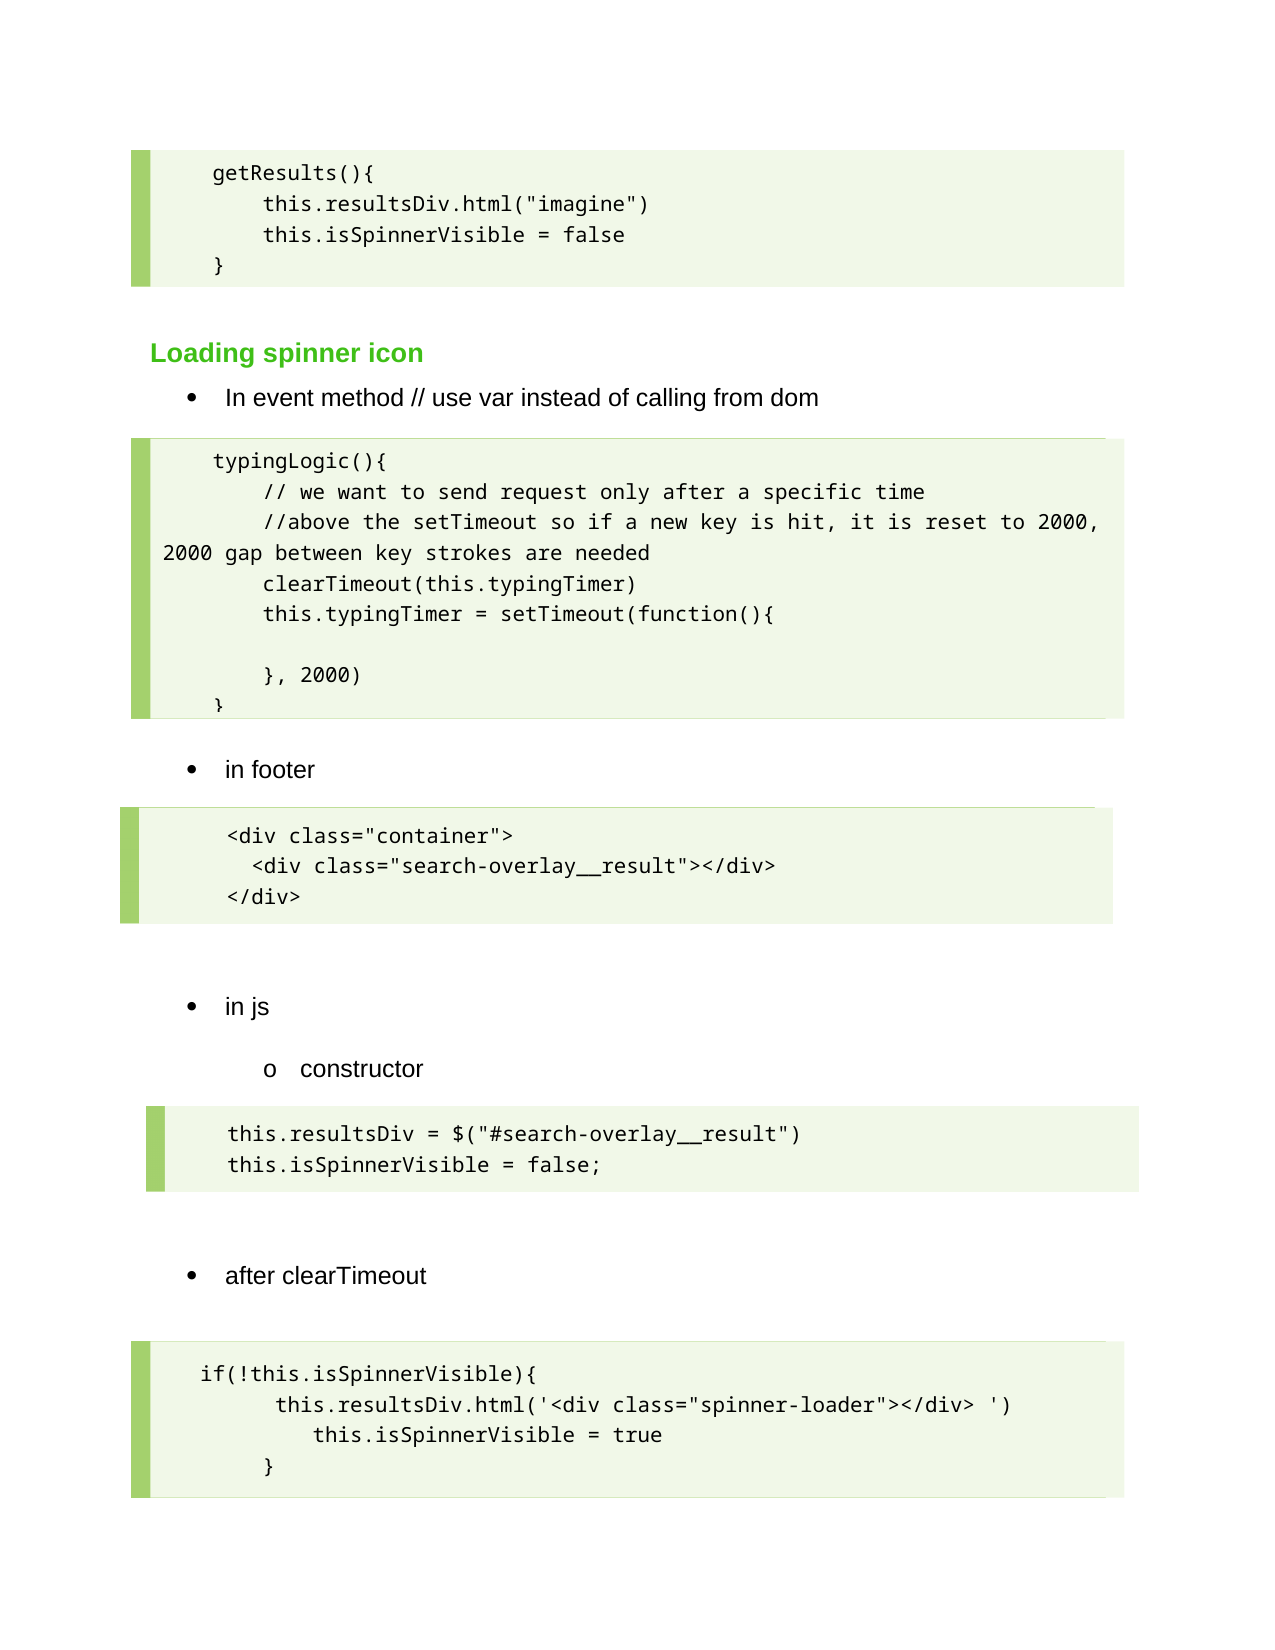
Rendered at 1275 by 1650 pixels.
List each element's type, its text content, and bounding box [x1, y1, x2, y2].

text Loading spinner icon [150, 337, 1125, 368]
text in footer [187, 755, 1125, 784]
list in js [187, 992, 1125, 1021]
list constructor [262, 1054, 1125, 1085]
list after clearTimeout [187, 1261, 1125, 1290]
text In event method // use var instead of calling from dom [187, 383, 1125, 412]
